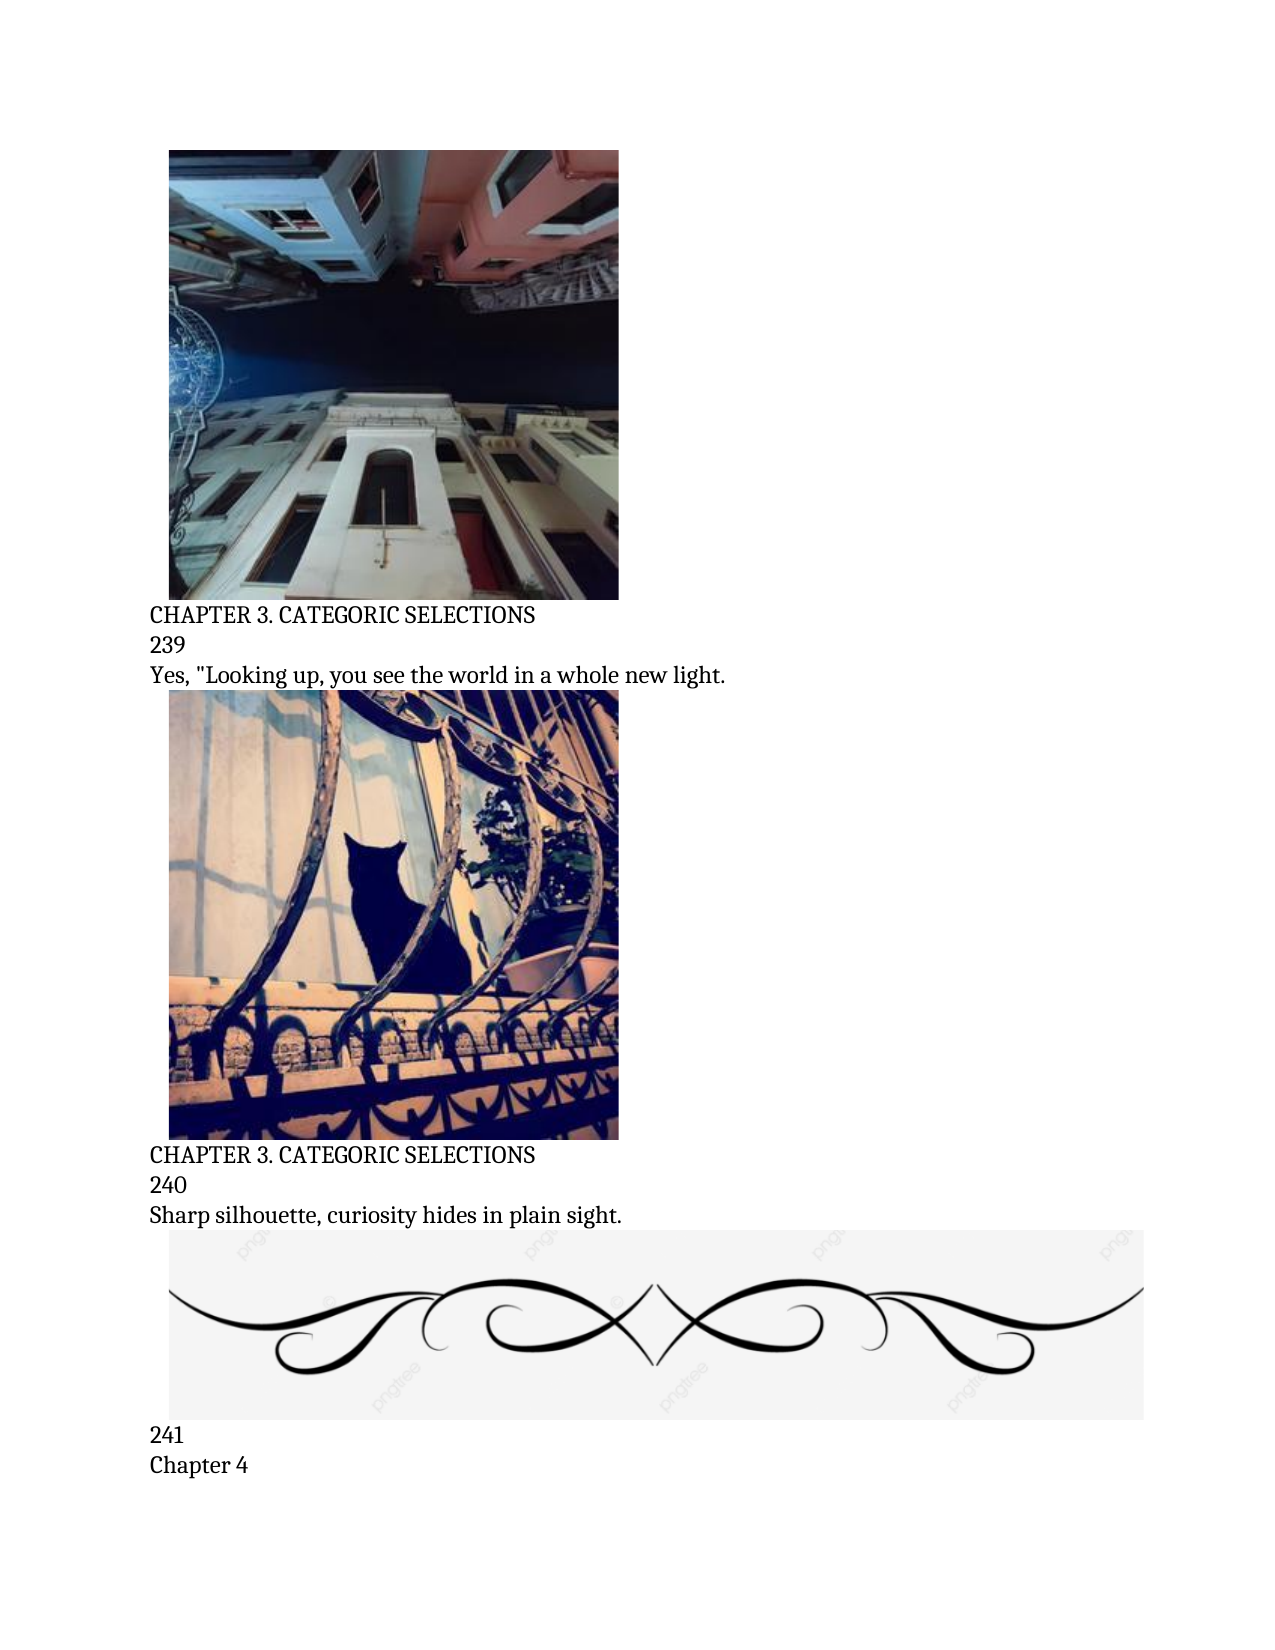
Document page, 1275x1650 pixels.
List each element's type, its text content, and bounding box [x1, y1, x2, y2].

picture [168, 690, 619, 1140]
text Yes, "Looking up, you see the world in a whole new light. [150, 660, 1125, 690]
text 240 [150, 1170, 1125, 1200]
picture [168, 150, 619, 600]
text 241 [150, 1419, 1125, 1449]
text Chapter 4 [150, 1449, 1125, 1479]
text CHAPTER 3. CATEGORIC SELECTIONS [150, 600, 1125, 630]
text Sharp silhouette, curiosity hides in plain sight. [150, 1200, 1125, 1230]
picture [168, 1230, 1144, 1420]
text CHAPTER 3. CATEGORIC SELECTIONS [150, 1140, 1125, 1170]
text 239 [150, 630, 1125, 660]
